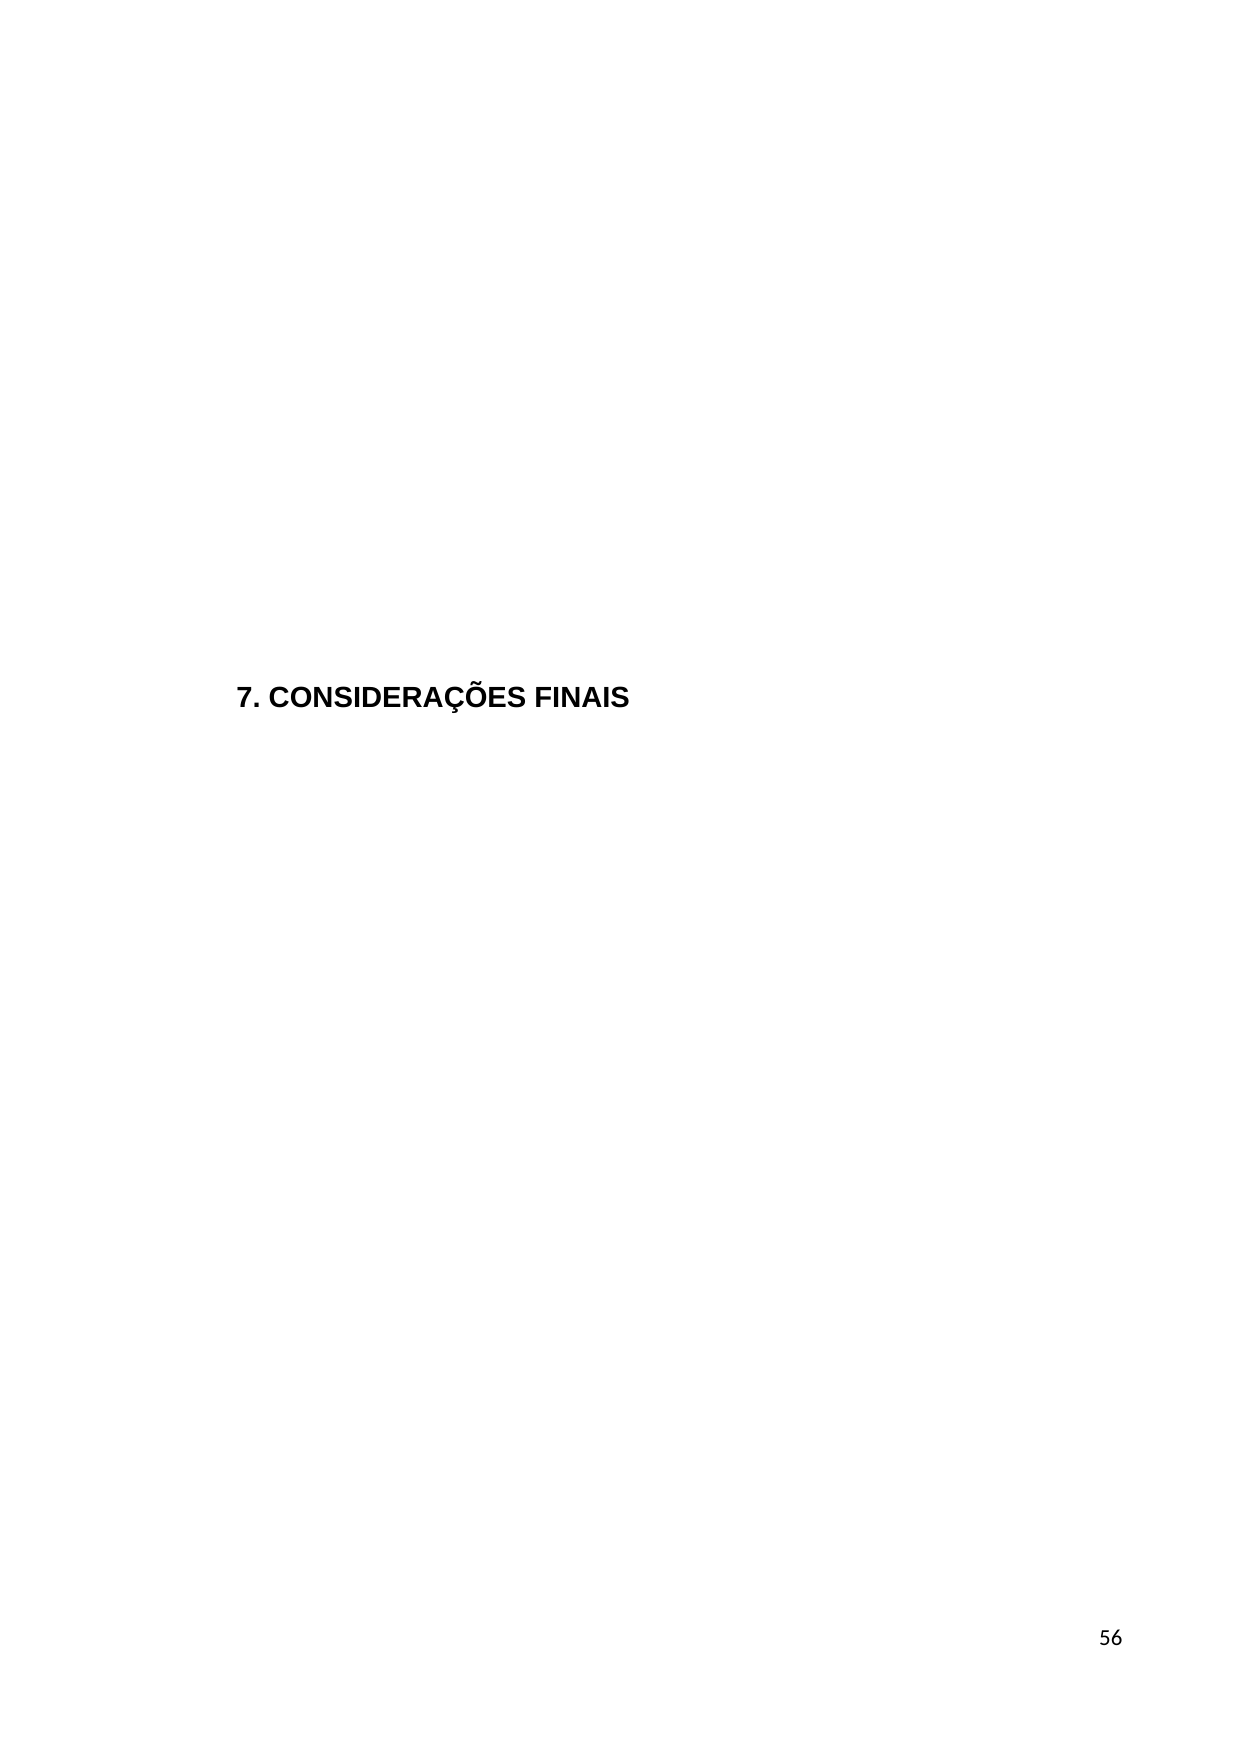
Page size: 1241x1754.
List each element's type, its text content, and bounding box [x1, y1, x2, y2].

subtitle 7. CONSIDERAÇÕES FINAIS [177, 680, 1122, 713]
